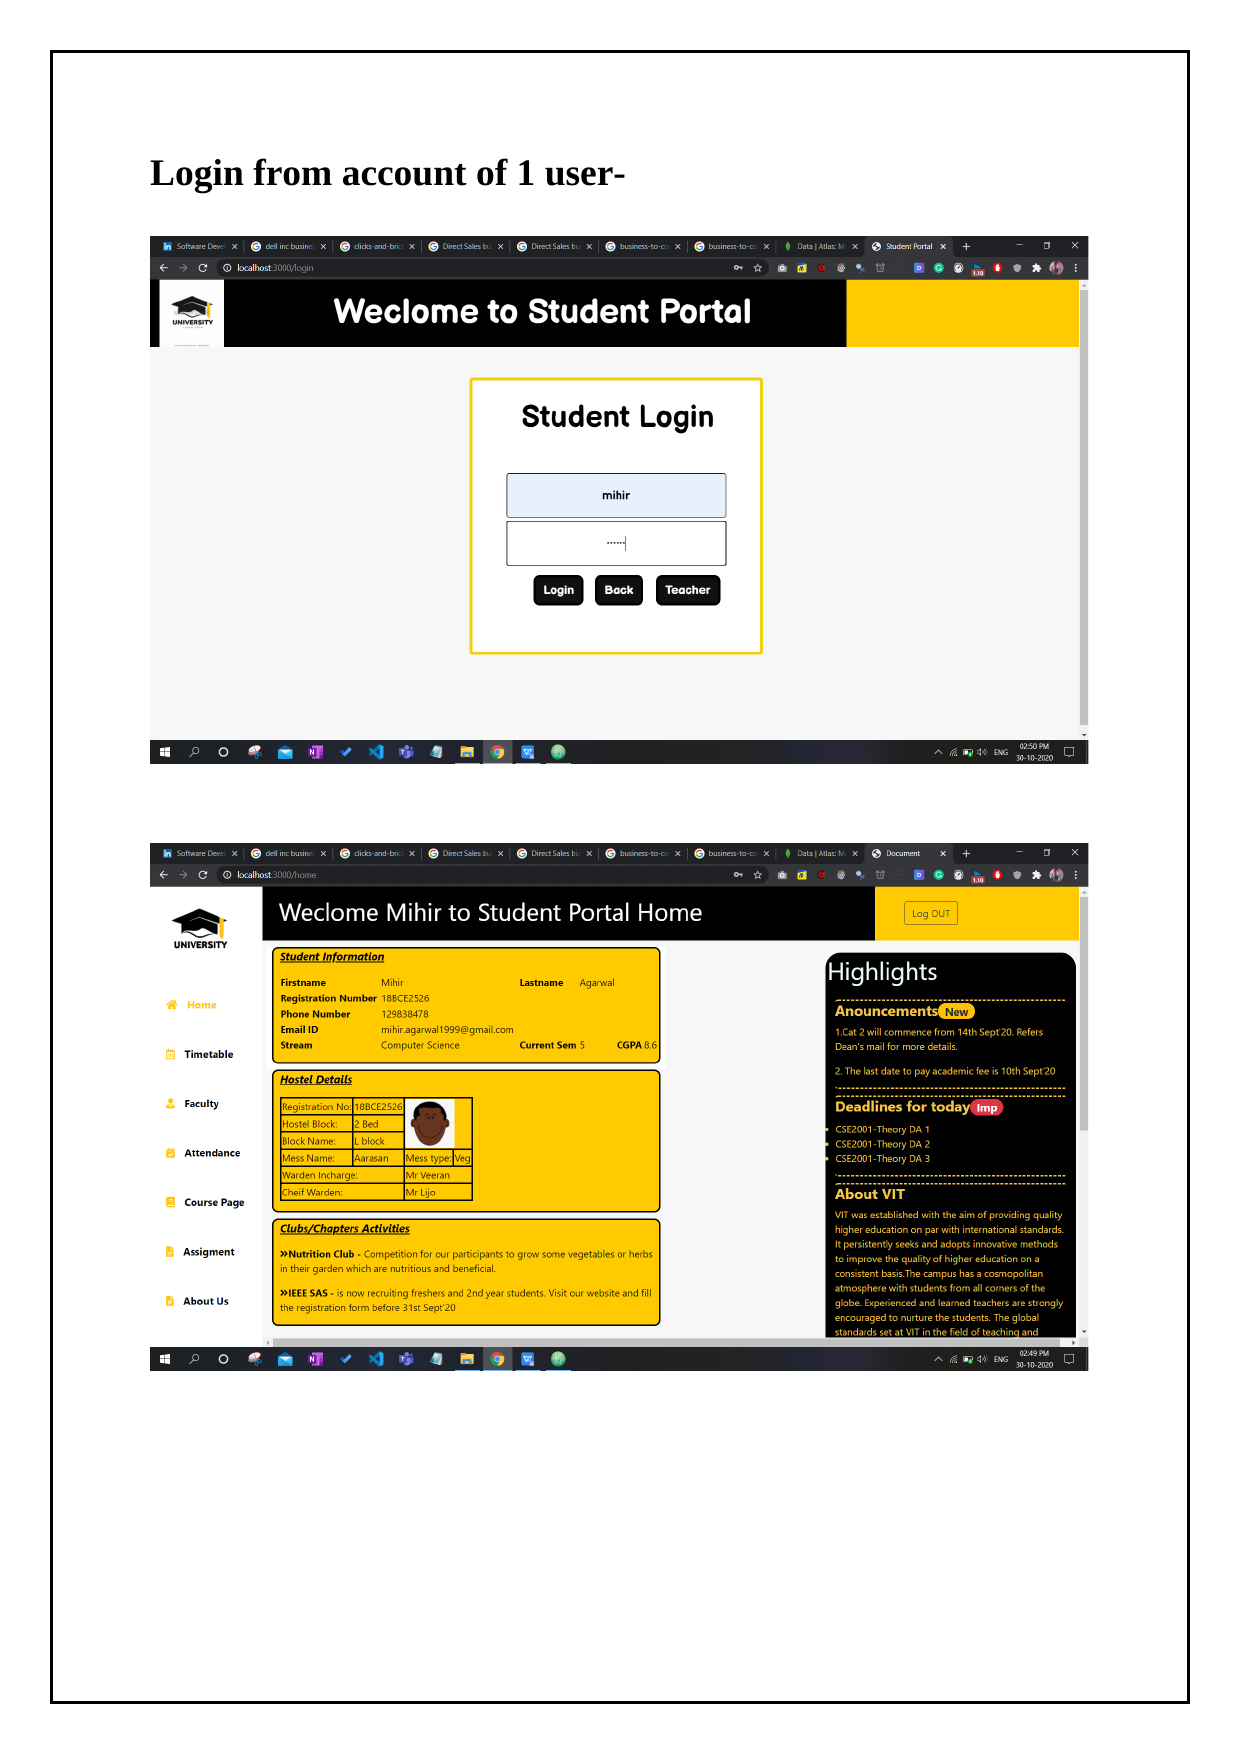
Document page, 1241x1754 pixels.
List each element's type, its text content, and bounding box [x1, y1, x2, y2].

picture [150, 236, 1089, 764]
list Login from account of 1 user- [150, 150, 1090, 193]
picture [150, 843, 1089, 1371]
